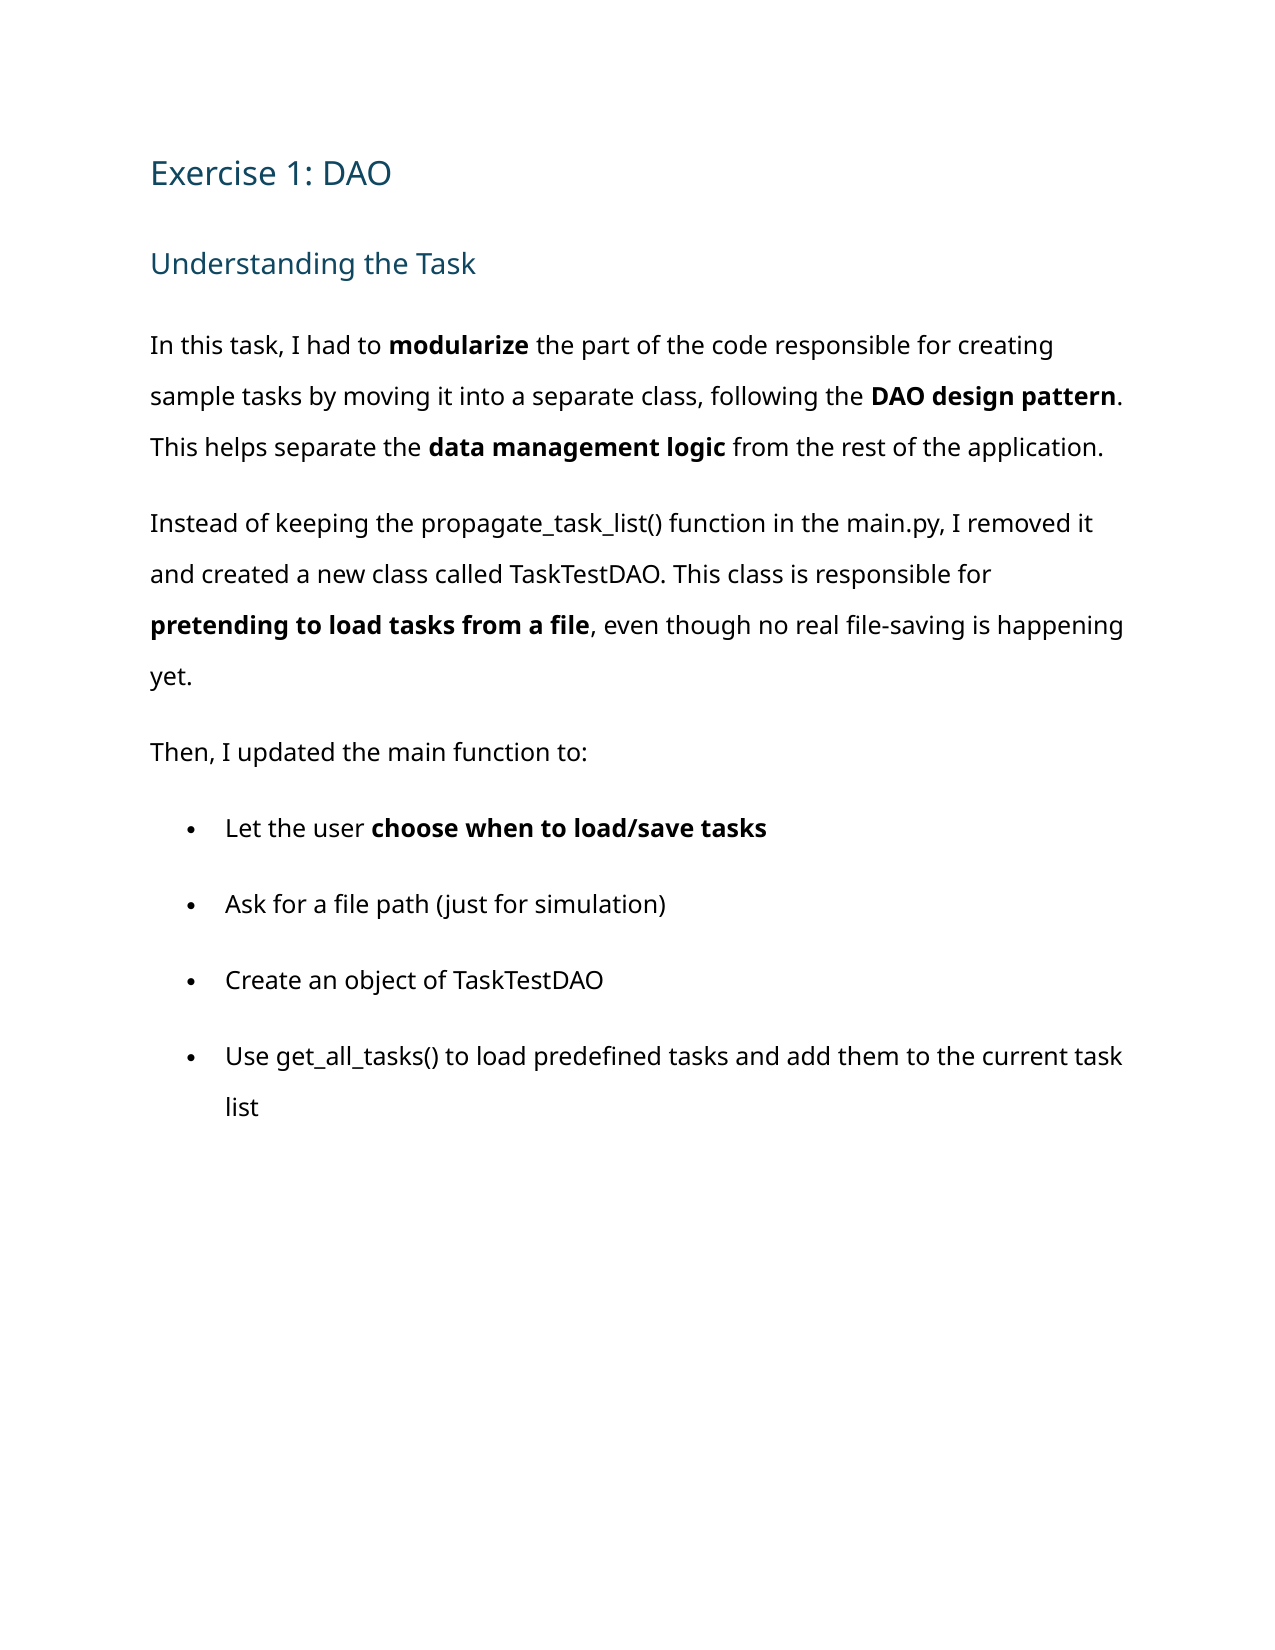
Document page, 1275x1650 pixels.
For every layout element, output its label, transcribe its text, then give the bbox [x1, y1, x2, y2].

list Ask for a file path (just for simulation) [187, 887, 1125, 921]
subtitle Understanding the Task [150, 243, 1125, 283]
list Use get_all_tasks() to load predefined tasks and add them to the current task list [187, 1039, 1125, 1124]
list Let the user choose when to load/save tasks [187, 811, 1125, 845]
text In this task, I had to modularize the part of the code responsible for creating sample tasks by moving it into a separate class, following the DAO design pattern. This helps separate the data management logic from the rest of the application. [150, 328, 1125, 464]
list Create an object of TaskTestDAO [187, 963, 1125, 997]
subtitle Exercise 1: DAO [150, 150, 1125, 195]
text Then, I updated the main function to: [150, 735, 1125, 769]
text Instead of keeping the propagate_task_list() function in the main.py, I removed it and created a new class called TaskTestDAO. This class is responsible for pretending to load tasks from a file, even though no real file-saving is happening yet. [150, 506, 1125, 693]
